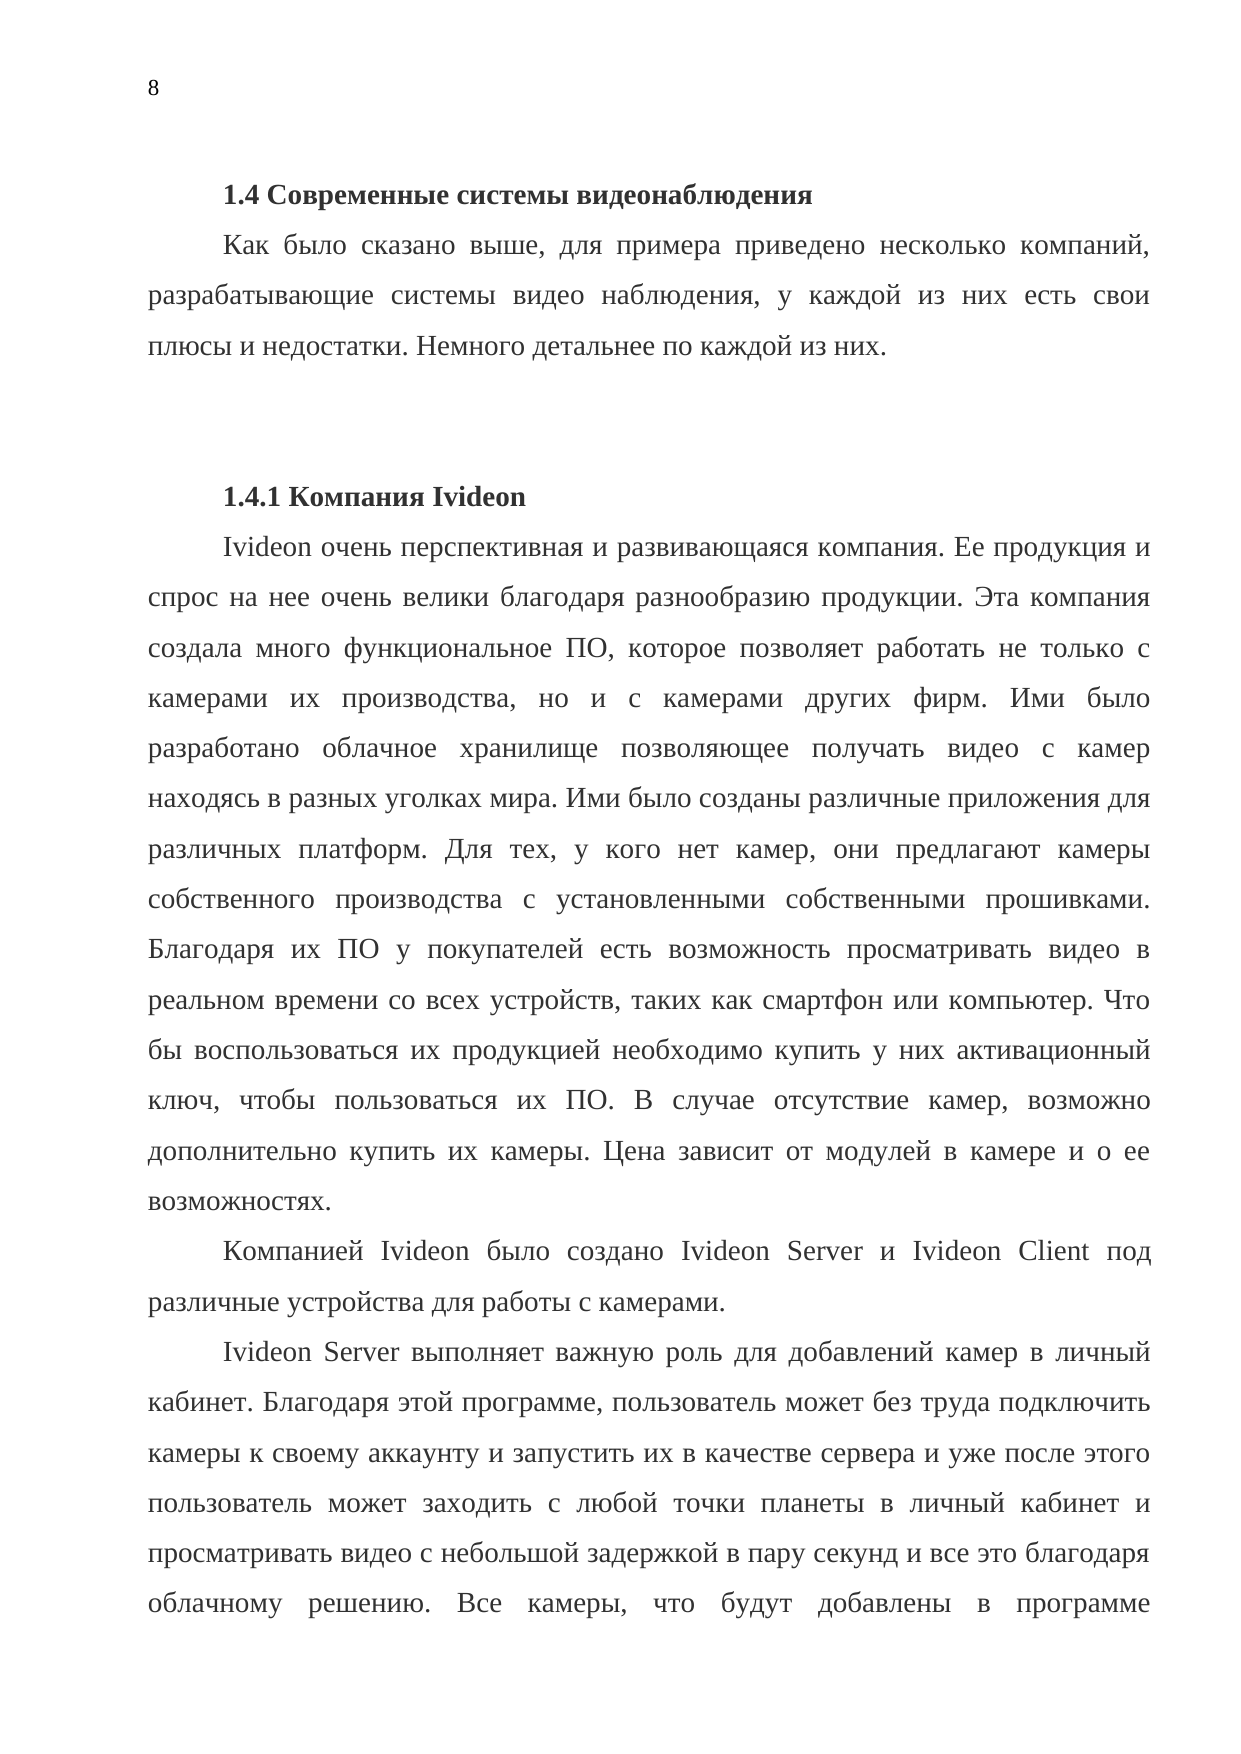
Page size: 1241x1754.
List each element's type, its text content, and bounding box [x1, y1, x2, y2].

text 1.4.1 Компания Ivideon [148, 479, 1152, 512]
text Компанией Ivideon было создано Ivideon Server и Ivideon Client под различные устройства для работы с камерами. [148, 1233, 1152, 1317]
text 1.4 Современные системы видеонаблюдения [148, 177, 1152, 210]
text Ivideon очень перспективная и развивающаяся компания. Ее продукция и спрос на нее очень велики благодаря разнообразию продукции. Эта компания создала много функциональное ПО, которое позволяет работать не только с камерами их производства, но и с камерами других фирм. Ими было разработано облачное хранилище позволяющее получать видео с камер находясь в разных уголках мира. Ими было созданы различные приложения для различных платформ. Для тех, у кого нет камер, они предлагают камеры собственного производства с установленными собственными прошивками. Благодаря их ПО у покупателей есть возможность просматривать видео в реальном времени со всех устройств, таких как смартфон или компьютер. Что бы воспользоваться их продукцией необходимо купить у них активационный ключ, чтобы пользоваться их ПО. В случае отсутствие камер, возможно дополнительно купить их камеры. Цена зависит от модулей в камере и о ее возможностях. [148, 529, 1152, 1217]
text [148, 1334, 1152, 1619]
text Как было сказано выше, для примера приведено несколько компаний, разрабатывающие системы видео наблюдения, у каждой из них есть свои плюсы и недостатки. Немного детальнее по каждой из них. [148, 227, 1152, 361]
